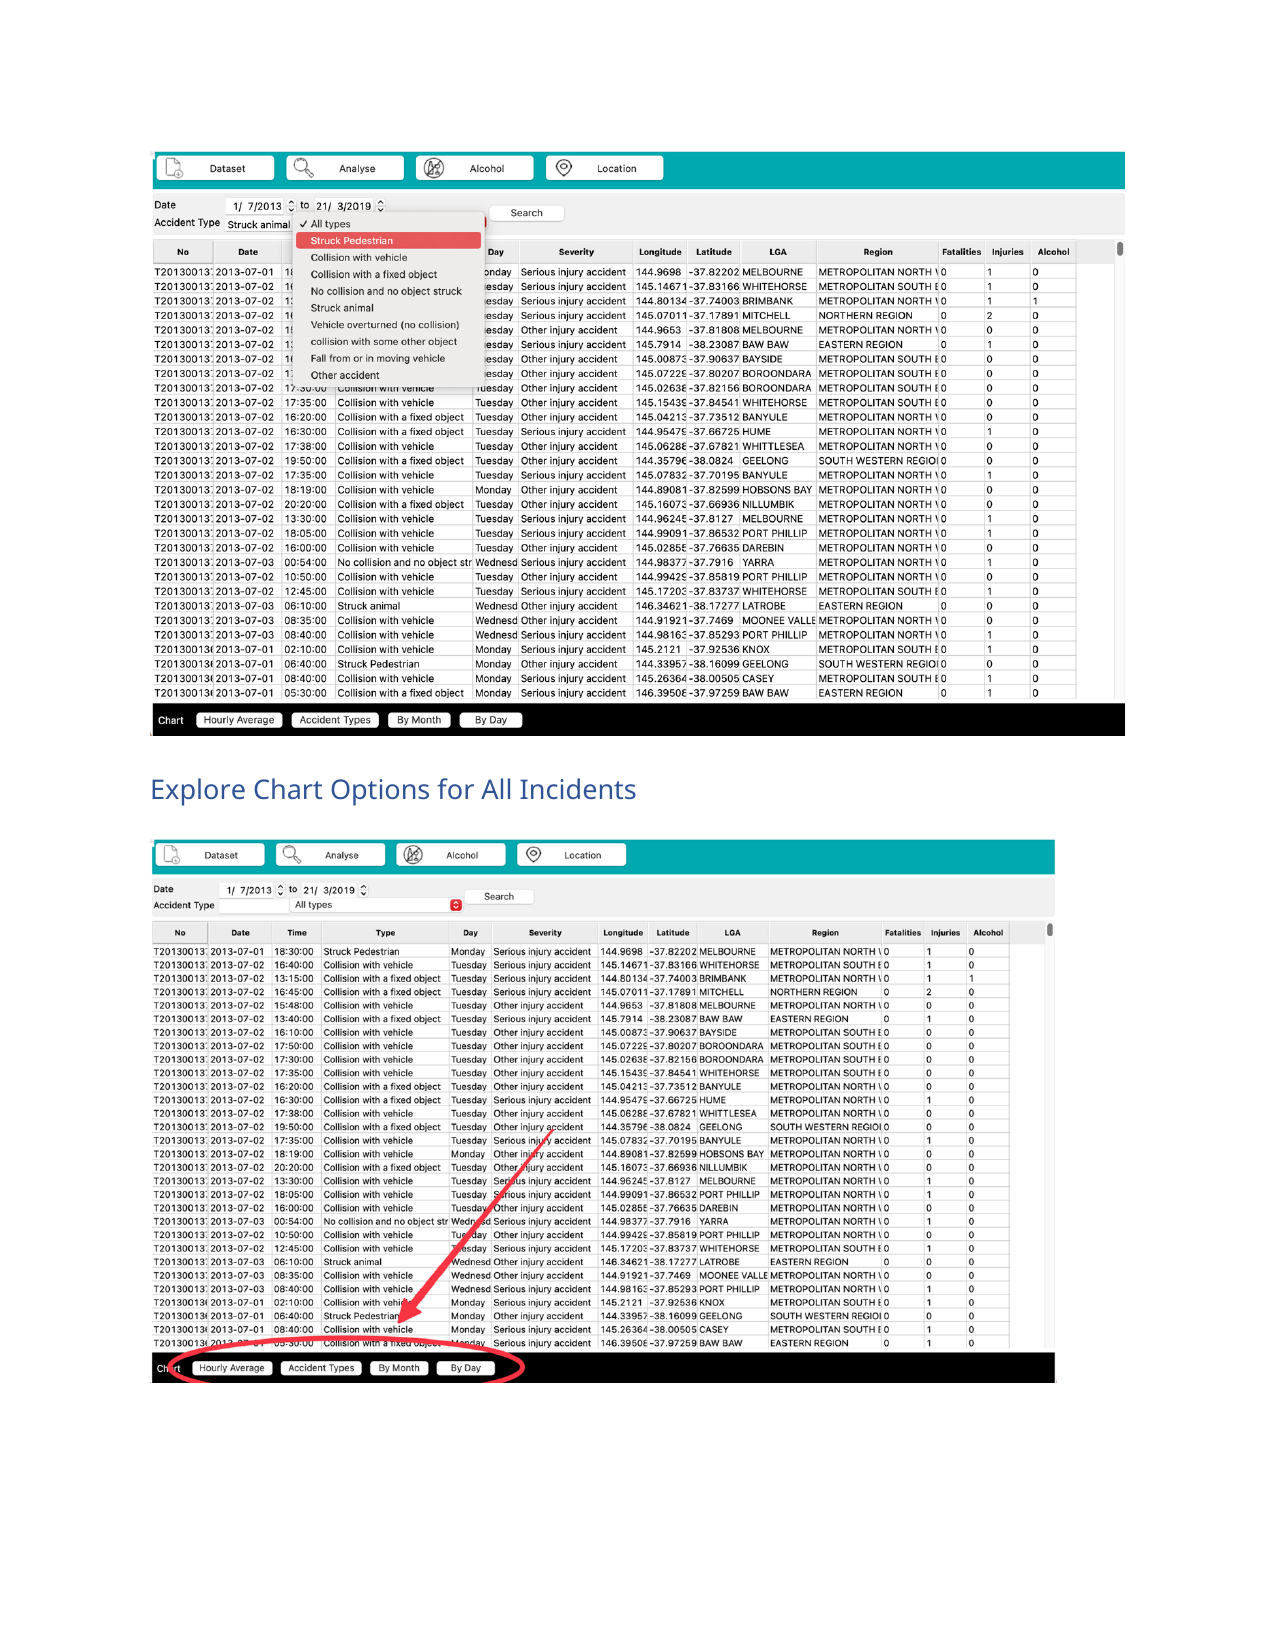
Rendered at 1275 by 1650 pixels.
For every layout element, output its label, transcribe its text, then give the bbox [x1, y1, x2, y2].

subtitle Explore Chart Options for All Incidents [150, 771, 1125, 807]
picture [150, 838, 1057, 1383]
picture [150, 150, 1125, 736]
